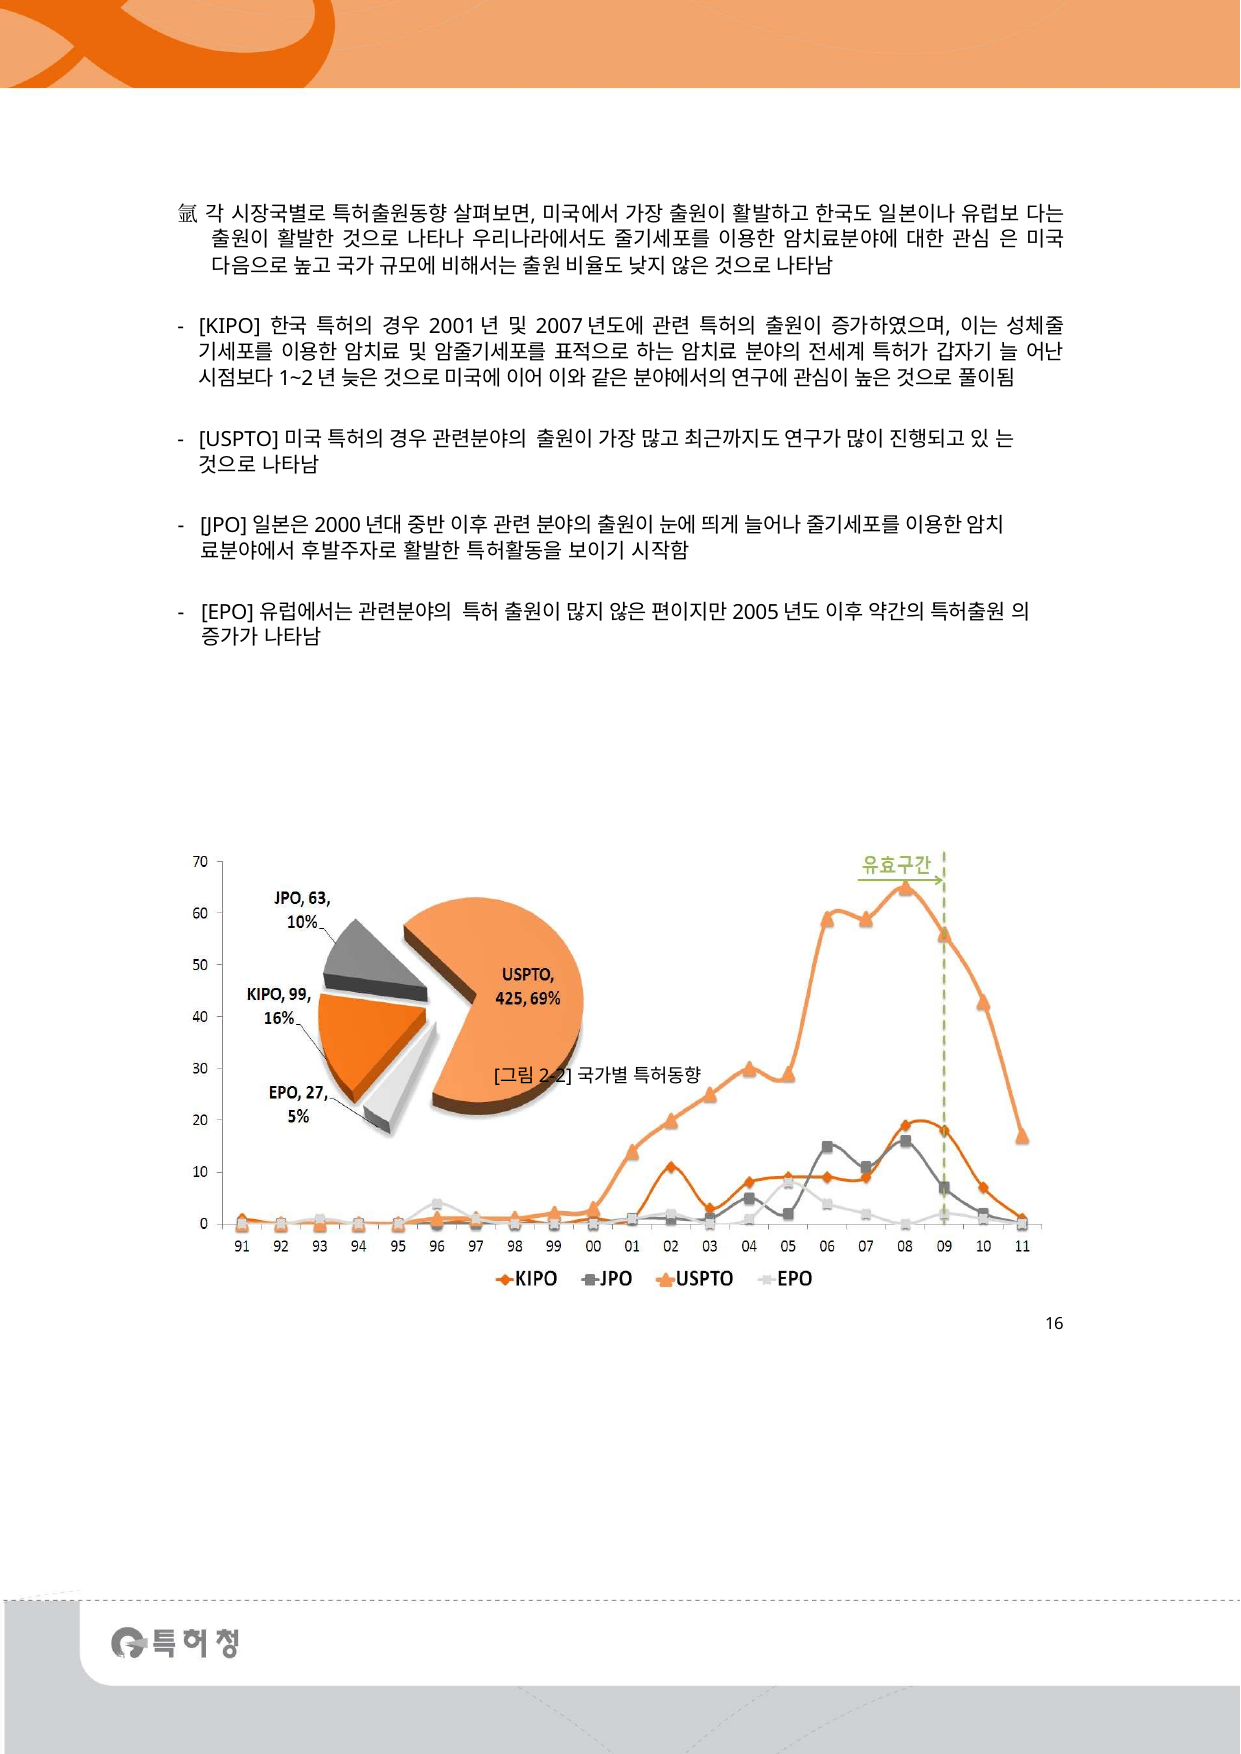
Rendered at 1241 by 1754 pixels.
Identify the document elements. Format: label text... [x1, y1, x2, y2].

list [EPO] 유럽에서는 관련분야의 특허 출원이 많지 않은 편이지만 2005년도 이후 약간의 특허출원 의 증가가 나타남 [177, 598, 1064, 651]
list [KIPO] 한국 특허의 경우 2001년 및 2007년도에 관련 특허의 출원이 증가하였으며, 이는 성체줄 기세포를 이용한 암치료 및 암줄기세포를 표적으로 하는 암치료 분야의 전세계 특허가 갑자기 늘 어난 시점보다 1~2년 늦은 것으로 미국에 이어 이와 같은 분야에서의 연구에 관심이 높은 것으로 풀이됨 [177, 313, 1064, 392]
text 氩 각 시장국별로 특허출원동향 살펴보면, 미국에서 가장 출원이 활발하고 한국도 일본이나 유럽보 다는 출원이 활발한 것으로 나타나 우리나라에서도 줄기세포를 이용한 암치료분야에 대한 관심 은 미국 다음으로 높고 국가 규모에 비해서는 출원 비율도 낮지 않은 것으로 나타남 [177, 200, 1064, 279]
text [그림 2-2] 국가별 특허동향 [494, 1061, 1166, 1088]
list [USPTO] 미국 특허의 경우 관련분야의 출원이 가장 많고 최근까지도 연구가 많이 진행되고 있 는 것으로 나타남 [177, 426, 1065, 478]
picture [0, 0, 1240, 1754]
text 16 [177, 1311, 1064, 1334]
list [JPO] 일본은 2000년대 중반 이후 관련 분야의 출원이 눈에 띄게 늘어나 줄기세포를 이용한 암치 료분야에서 후발주자로 활발한 특허활동을 보이기 시작함 [177, 512, 1064, 564]
